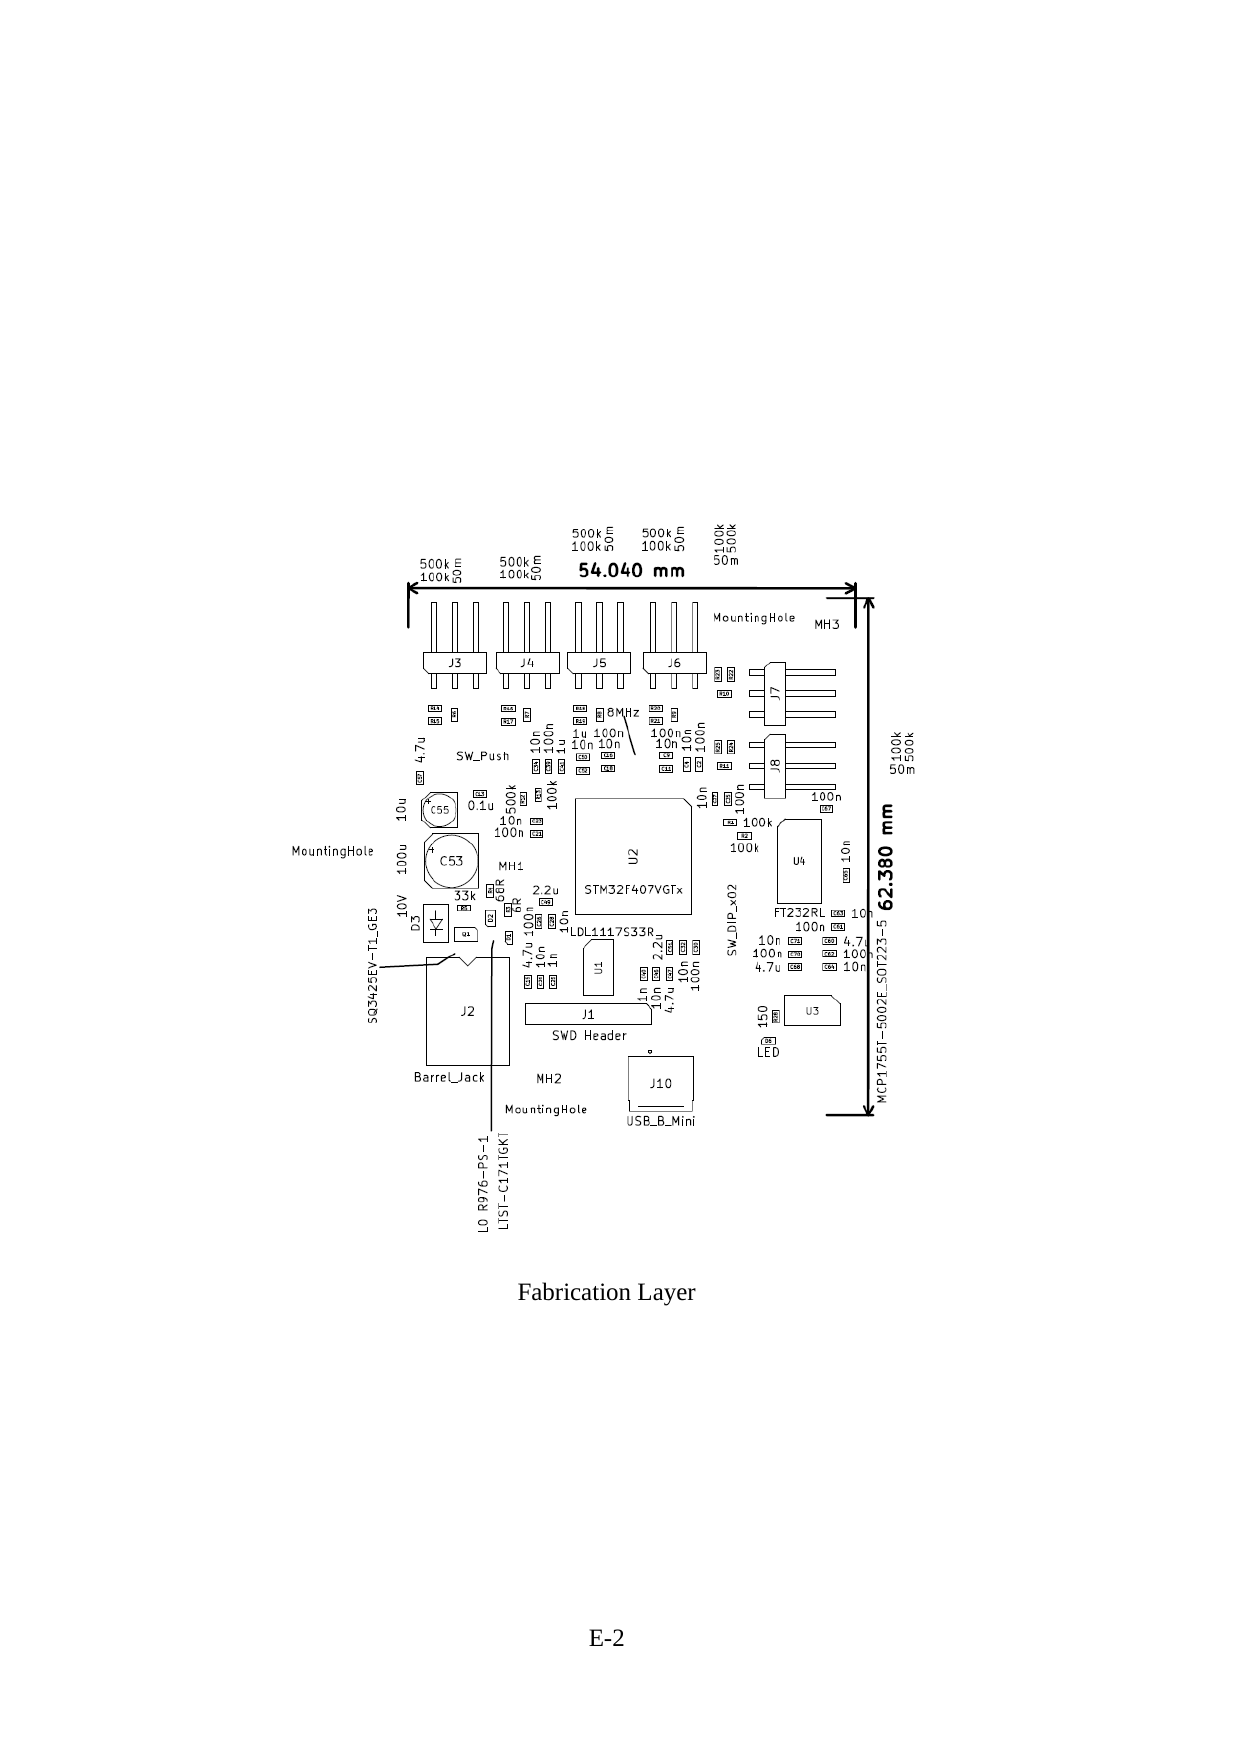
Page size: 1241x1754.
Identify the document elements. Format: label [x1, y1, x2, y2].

picture [283, 508, 930, 1246]
